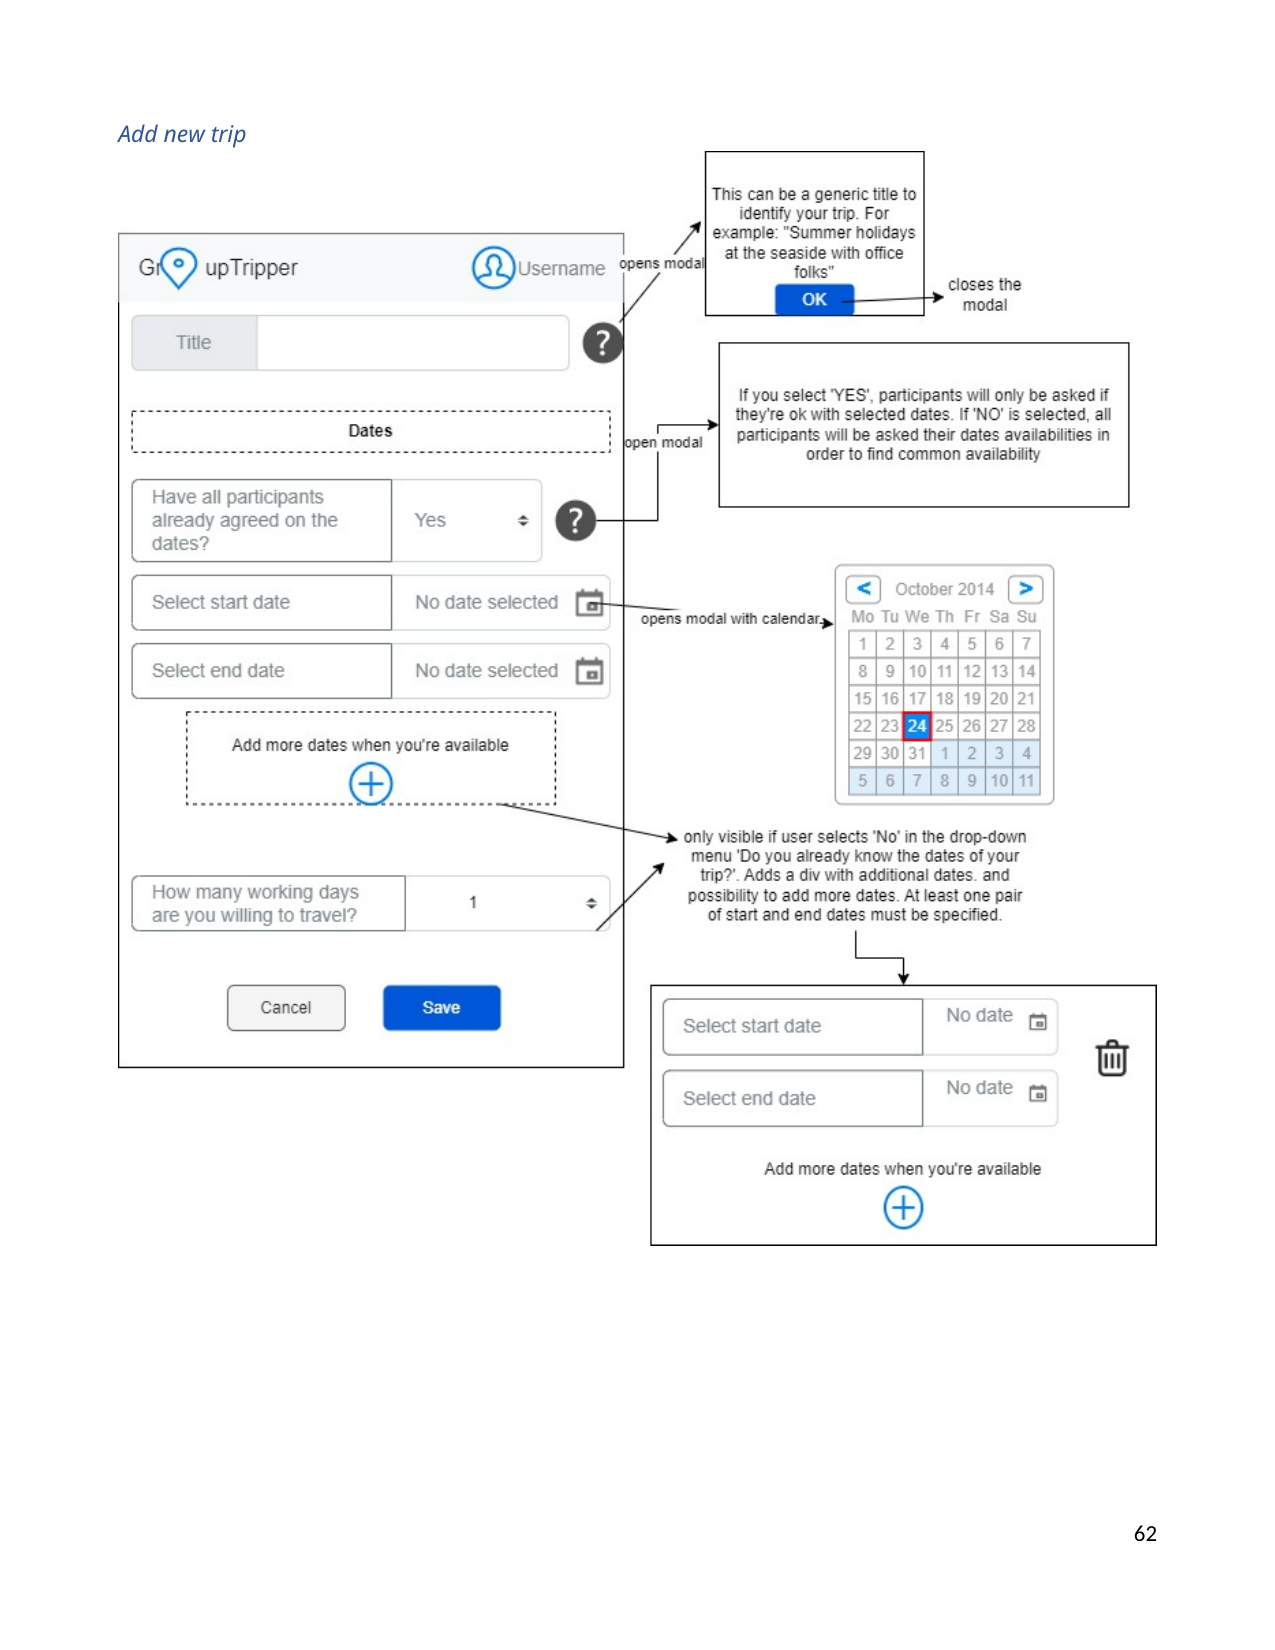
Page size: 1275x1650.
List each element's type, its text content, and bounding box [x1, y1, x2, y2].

subtitle Add new trip [118, 118, 1157, 149]
picture [118, 151, 1157, 1246]
